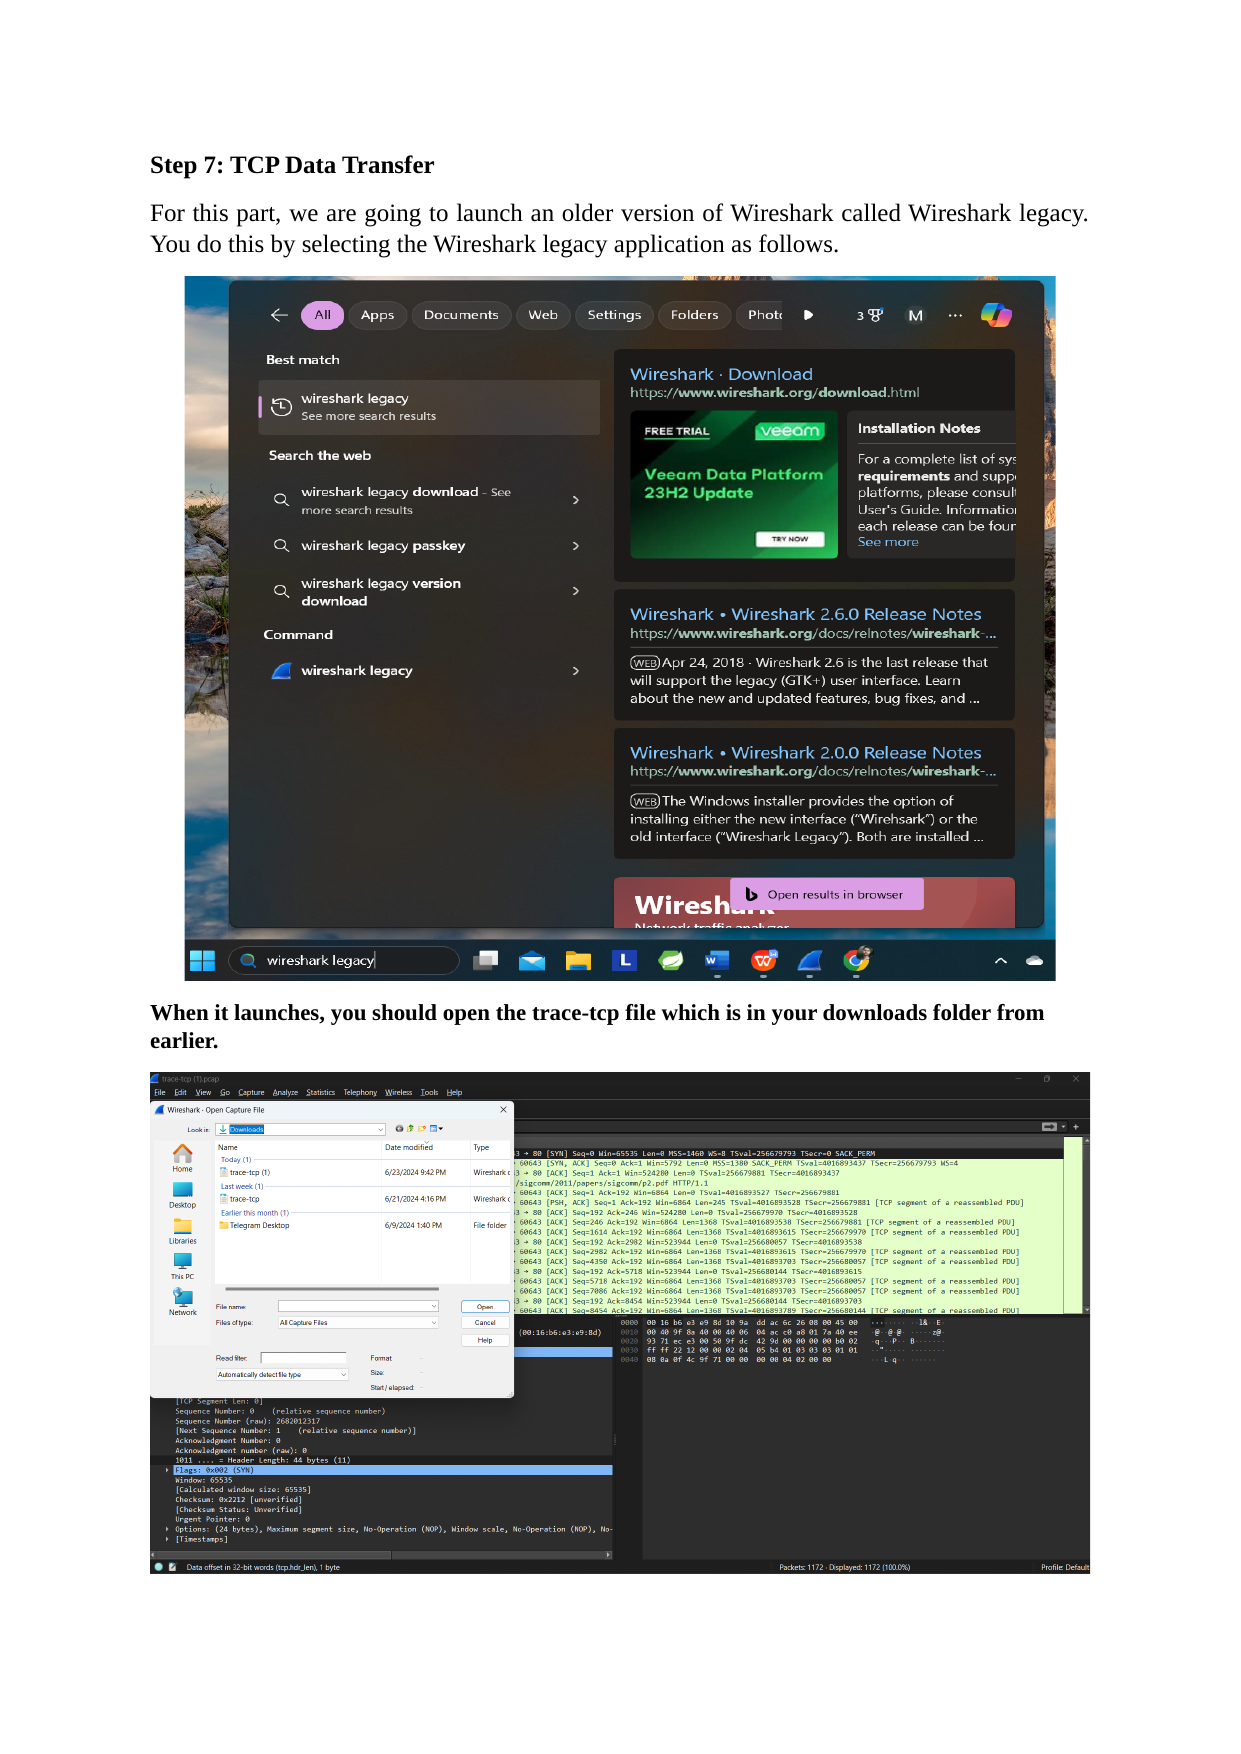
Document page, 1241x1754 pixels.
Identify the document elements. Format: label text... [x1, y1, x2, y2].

text When it launches, you should open the trace-tcp file which is in your downloads folder from earlier. [150, 999, 1090, 1054]
picture [184, 276, 1056, 981]
picture [184, 835, 205, 841]
text For this part, we are going to launch an older version of Wireshark called Wireshark legacy. You do this by selecting the Wireshark legacy application as follows. [150, 198, 1090, 257]
picture [150, 1072, 1091, 1574]
text Step 7: TCP Data Transfer [150, 150, 1090, 179]
